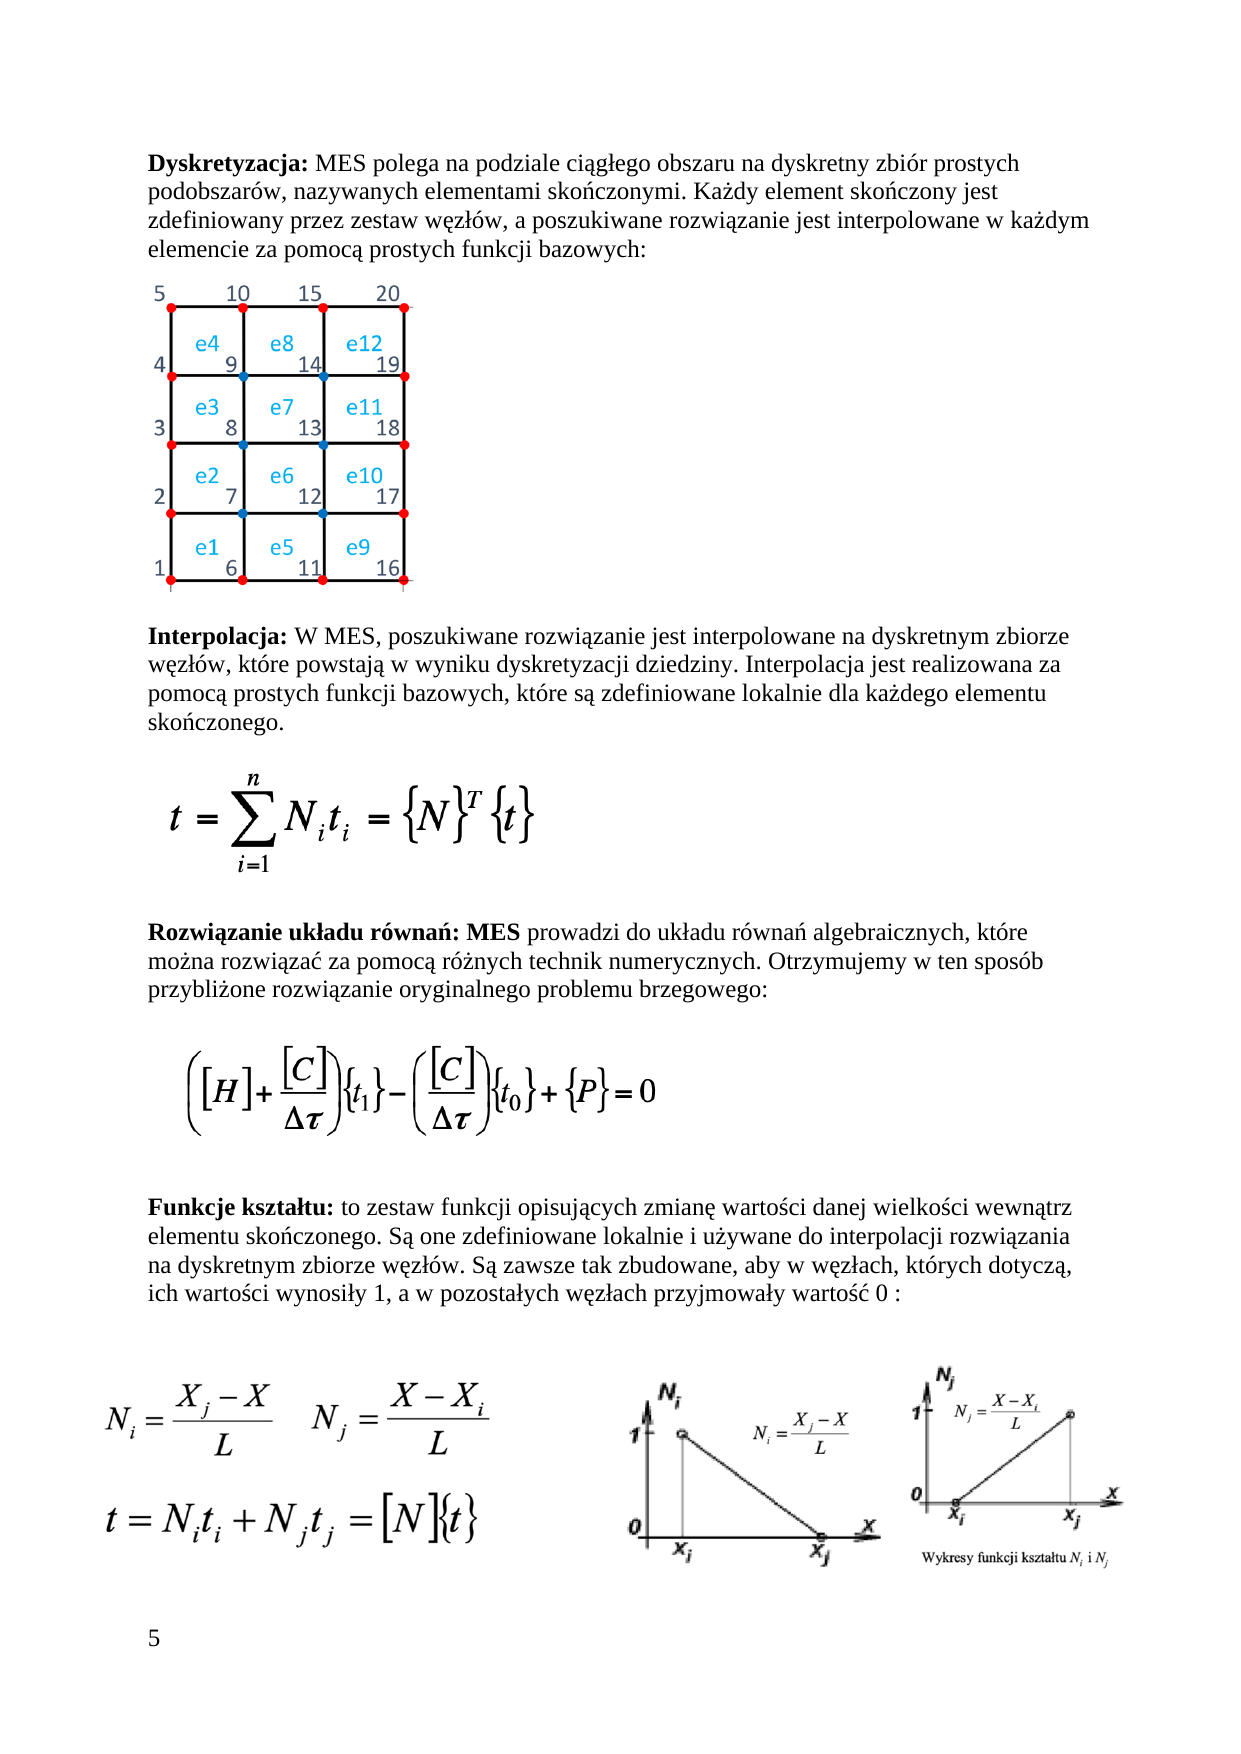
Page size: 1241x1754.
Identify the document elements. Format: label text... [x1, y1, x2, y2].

picture [148, 280, 414, 592]
picture [608, 1363, 1130, 1573]
text Rozwiązanie układu równań: MES prowadzi do układu równań algebraicznych, które można rozwiązać za pomocą różnych technik numerycznych. Otrzymujemy w ten sposób przybliżone rozwiązanie oryginalnego problemu brzegowego: [148, 917, 1093, 1003]
picture [148, 751, 541, 889]
picture [80, 1372, 504, 1562]
text Interpolacja: W MES, poszukiwane rozwiązanie jest interpolowane na dyskretnym zbiorze węzłów, które powstają w wyniku dyskretyzacji dziedziny. Interpolacja jest realizowana za pomocą prostych funkcji bazowych, które są zdefiniowane lokalnie dla każdego elementu skończonego. [148, 621, 1093, 736]
text Dyskretyzacja: MES polega na podziale ciągłego obszaru na dyskretny zbiór prostych podobszarów, nazywanych elementami skończonymi. Każdy element skończony jest zdefiniowany przez zestaw węzłów, a poszukiwane rozwiązanie jest interpolowane w każdym elemencie za pomocą prostych funkcji bazowych: [148, 148, 1093, 263]
picture [148, 1015, 664, 1164]
text Funkcje kształtu: to zestaw funkcji opisujących zmianę wartości danej wielkości wewnątrz elementu skończonego. Są one zdefiniowane lokalnie i używane do interpolacji rozwiązania na dyskretnym zbiorze węzłów. Są zawsze tak zbudowane, aby w węzłach, których dotyczą, ich wartości wynosiły 1, a w pozostałych węzłach przyjmowały wartość 0 : [148, 1192, 1093, 1307]
